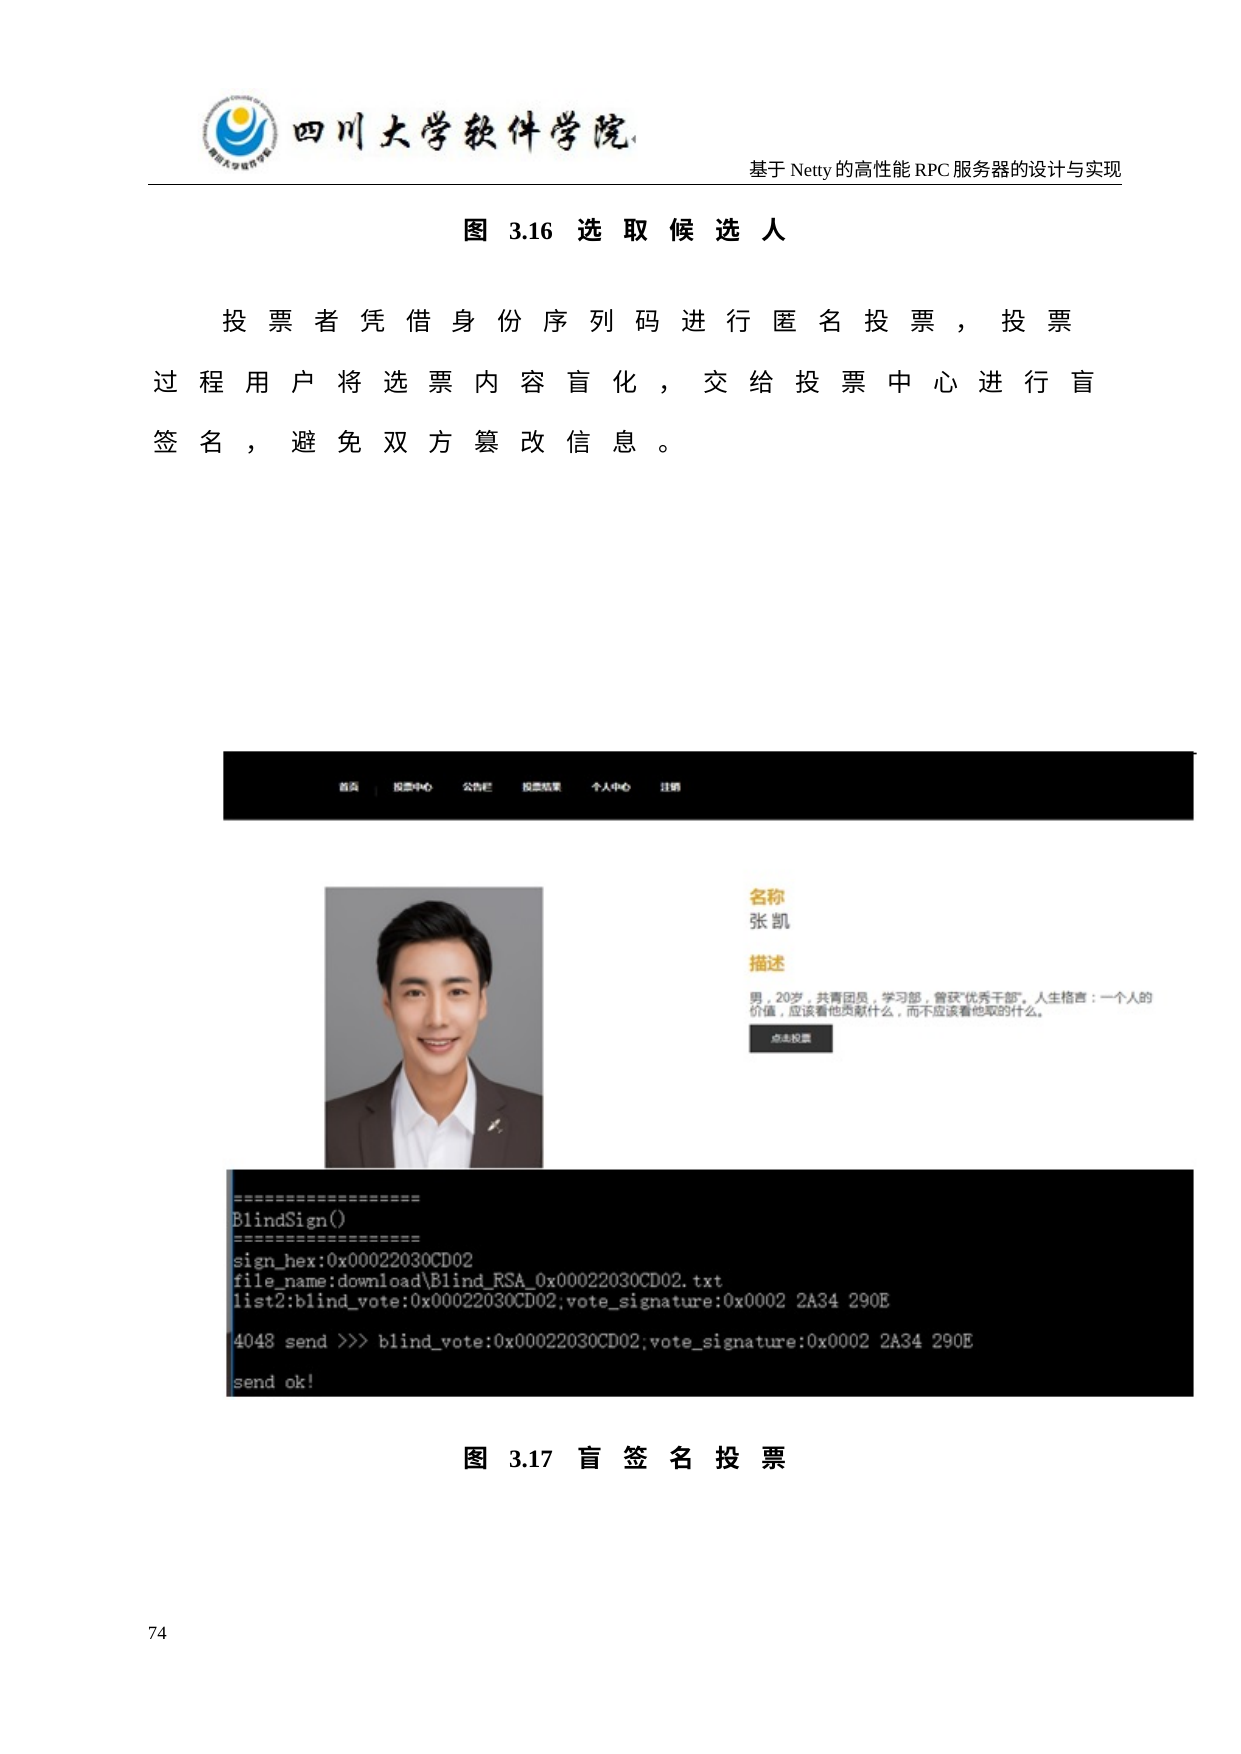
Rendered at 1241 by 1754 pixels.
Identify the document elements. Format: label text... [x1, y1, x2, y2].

text 图3.17 盲签名投票 [154, 1426, 1116, 1487]
text 图3.16 选取候选人 [154, 198, 1116, 259]
text 投票者凭借身份序列码进行匿名投票，投票过程用户将选票内容盲化，交给投票中心进行盲签名，避免双方篡改信息。 [154, 289, 1116, 471]
picture [222, 750, 1197, 1400]
picture [197, 88, 639, 177]
